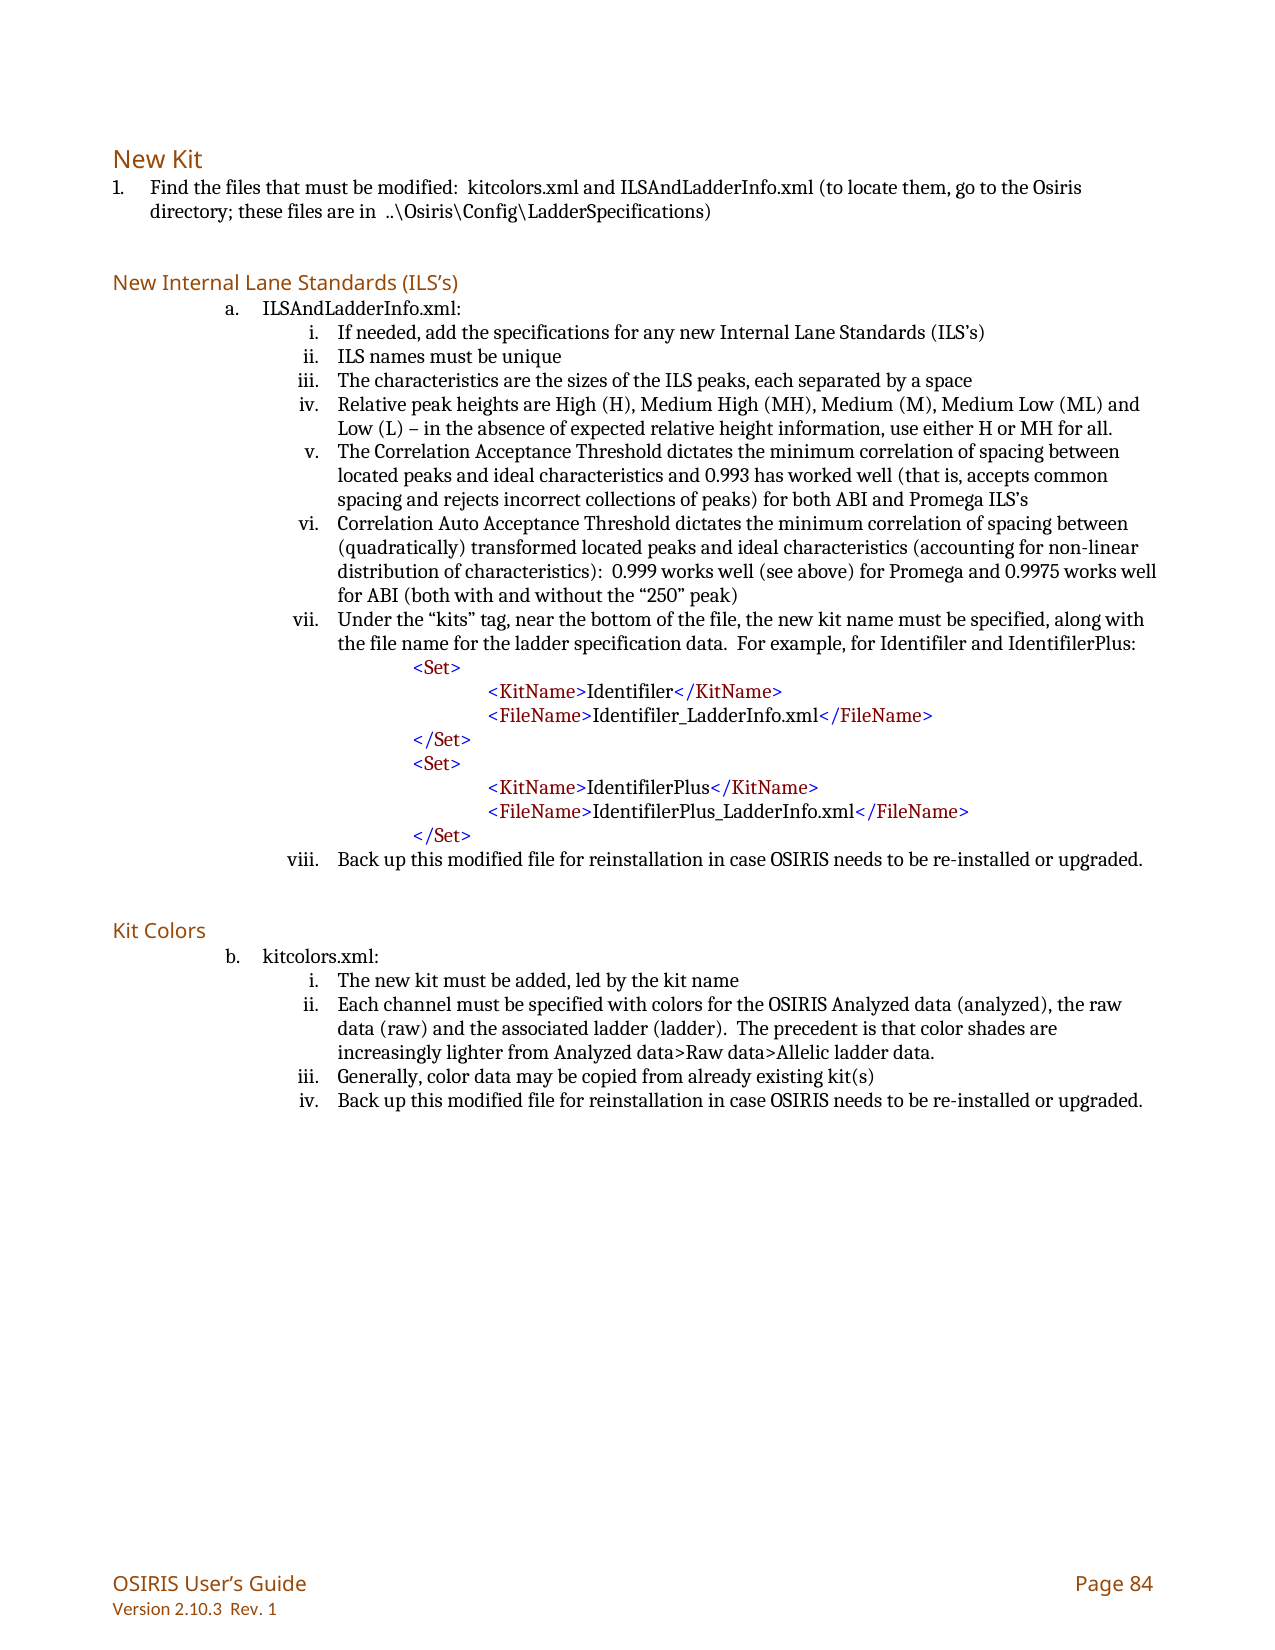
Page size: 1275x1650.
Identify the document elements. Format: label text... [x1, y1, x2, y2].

list The new kit must be added, led by the kit name [319, 969, 1162, 993]
list kitcolors.xml: [225, 945, 1162, 969]
text </Set> [375, 823, 1162, 847]
list Under the “kits” tag, near the bottom of the file, the new kit name must be specified, along with the file name for the ladder specification data. For example, for Identifiler and IdentifilerPlus: [319, 608, 1162, 656]
text <FileName>Identifiler_LadderInfo.xml</FileName> [112, 704, 1162, 728]
list Find the files that must be modified: kitcolors.xml and ILSAndLadderInfo.xml (to locate them, go to the Osiris directory; these files are in ..\Osiris\Config\LadderSpecifications) [112, 175, 1162, 223]
subtitle New Kit [112, 141, 1162, 175]
list Back up this modified file for reinstallation in case OSIRIS needs to be re-installed or upgraded. [319, 847, 1162, 871]
text <KitName>IdentifilerPlus</KitName> [112, 776, 1162, 799]
list ILSAndLadderInfo.xml: [225, 296, 1162, 320]
text </Set> [112, 728, 1162, 752]
list The Correlation Acceptance Threshold dictates the minimum correlation of spacing between located peaks and ideal characteristics and 0.993 has worked well (that is, accepts common spacing and rejects incorrect collections of peaks) for both ABI and Promega ILS’s [319, 440, 1162, 512]
text <Set> [337, 656, 1162, 680]
list The characteristics are the sizes of the ILS peaks, each separated by a space [319, 368, 1162, 392]
list ILS names must be unique [319, 344, 1162, 368]
list Correlation Auto Acceptance Threshold dictates the minimum correlation of spacing between (quadratically) transformed located peaks and ideal characteristics (accounting for non-linear distribution of characteristics): 0.999 works well (see above) for Promega and 0.9975 works well for ABI (both with and without the “250” peak) [319, 512, 1162, 608]
list If needed, add the specifications for any new Internal Lane Standards (ILS’s) [319, 320, 1162, 344]
list Each channel must be specified with colors for the OSIRIS Analyzed data (analyzed), the raw data (raw) and the associated ladder (ladder). The precedent is that color shades are increasingly lighter from Analyzed data>Raw data>Allelic ladder data. [319, 993, 1162, 1064]
text <Set> [112, 752, 1162, 776]
text <KitName>Identifiler</KitName> [112, 680, 1162, 704]
list Generally, color data may be copied from already existing kit(s) [319, 1064, 1162, 1088]
subtitle New Internal Lane Standards (ILS’s) [112, 268, 1162, 296]
subtitle Kit Colors [112, 916, 1162, 945]
list Relative peak heights are High (H), Medium High (MH), Medium (M), Medium Low (ML) and Low (L) – in the absence of expected relative height information, use either H or MH for all. [319, 392, 1162, 440]
text <FileName>IdentifilerPlus_LadderInfo.xml</FileName> [112, 799, 1162, 823]
list Back up this modified file for reinstallation in case OSIRIS needs to be re-installed or upgraded. [319, 1088, 1162, 1112]
